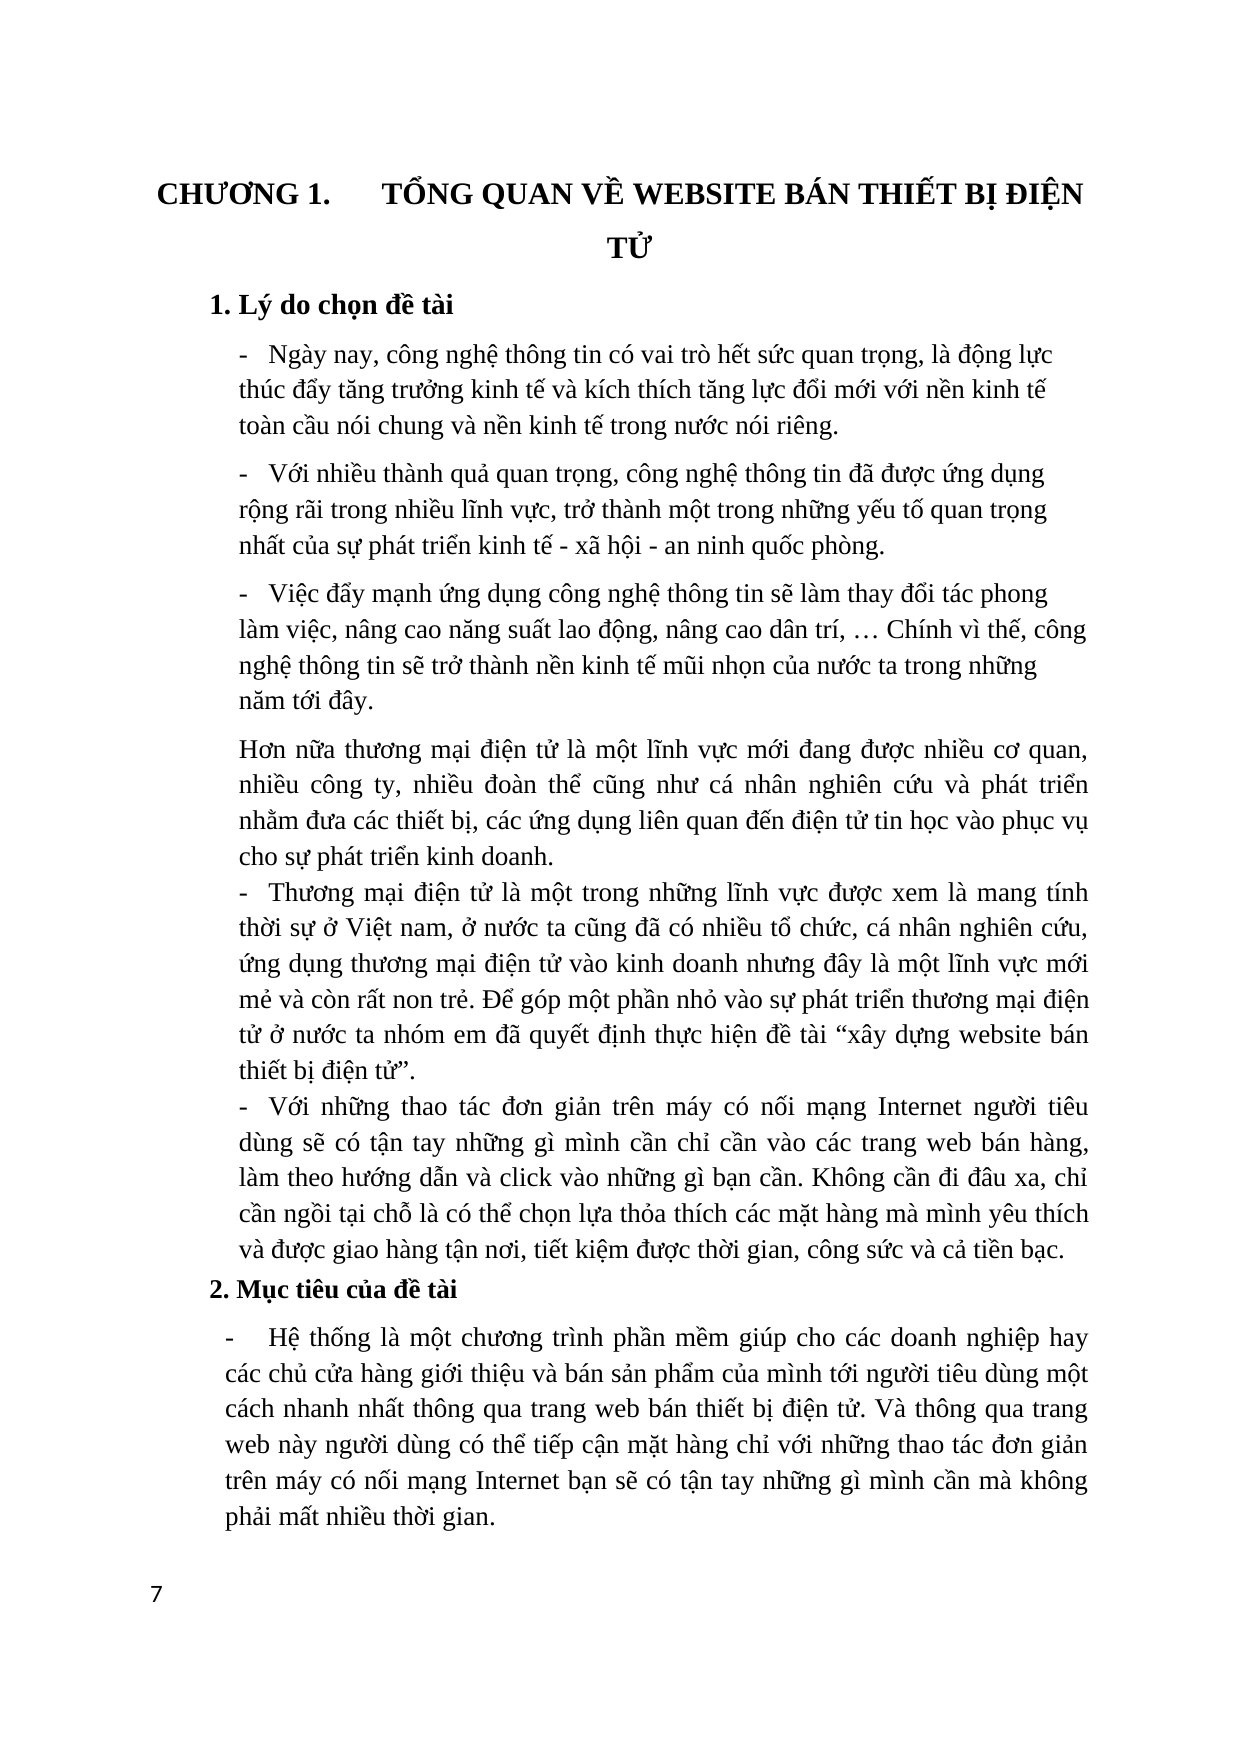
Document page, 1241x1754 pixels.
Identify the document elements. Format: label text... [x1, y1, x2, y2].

text - Ngày nay, công nghệ thông tin có vai trò hết sức quan trọng, là động lực thúc đẩy tăng trưởng kinh tế và kích thích tăng lực đổi mới với nền kinh tế toàn cầu nói chung và nền kinh tế trong nước nói riêng. [239, 338, 1090, 441]
list - Hệ thống là một chương trình phần mềm giúp cho các doanh nghiệp hay các chủ cửa hàng giới thiệu và bán sản phẩm của mình tới người tiêu dùng một cách nhanh nhất thông qua trang web bán thiết bị điện tử. Và thông qua trang web này người dùng có thể tiếp cận mặt hàng chỉ với những thao tác đơn giản trên máy có nối mạng Internet bạn sẽ có tận tay những gì mình cần mà không phải mất nhiều thời gian. [225, 1321, 1090, 1531]
text - Việc đẩy mạnh ứng dụng công nghệ thông tin sẽ làm thay đổi tác phong làm việc, nâng cao năng suất lao động, nâng cao dân trí, … Chính vì thế, công nghệ thông tin sẽ trở thành nền kinh tế mũi nhọn của nước ta trong những năm tới đây. [239, 577, 1090, 716]
subtitle 2. Mục tiêu của đề tài [209, 1273, 1090, 1304]
list - Thương mại điện tử là một trong những lĩnh vực được xem là mang tính thời sự ở Việt nam, ở nước ta cũng đã có nhiều tổ chức, cá nhân nghiên cứu, ứng dụng thương mại điện tử vào kinh doanh nhưng đây là một lĩnh vực mới mẻ và còn rất non trẻ. Để góp một phần nhỏ vào sự phát triển thương mại điện tử ở nước ta nhóm em đã quyết định thực hiện đề tài “xây dựng website bán thiết bị điện tử”. [239, 876, 1090, 1085]
text - Với nhiều thành quả quan trọng, công nghệ thông tin đã được ứng dụng rộng rãi trong nhiều lĩnh vực, trở thành một trong những yếu tố quan trọng nhất của sự phát triển kinh tế - xã hội - an ninh quốc phòng. [239, 458, 1090, 560]
subtitle TỔNG QUAN VỀ WEBSITE BÁN THIẾT BỊ ĐIỆN TỬ [150, 175, 1090, 265]
list Hơn nữa thương mại điện tử là một lĩnh vực mới đang được nhiều cơ quan, nhiều công ty, nhiều đoàn thể cũng như cá nhân nghiên cứu và phát triển nhằm đưa các thiết bị, các ứng dụng liên quan đến điện tử tin học vào phục vụ cho sự phát triển kinh doanh. [239, 733, 1090, 871]
subtitle 1. Lý do chọn đề tài [209, 287, 1090, 320]
list - Với những thao tác đơn giản trên máy có nối mạng Internet người tiêu dùng sẽ có tận tay những gì mình cần chỉ cần vào các trang web bán hàng, làm theo hướng dẫn và click vào những gì bạn cần. Không cần đi đâu xa, chỉ cần ngồi tại chỗ là có thể chọn lựa thỏa thích các mặt hàng mà mình yêu thích và được giao hàng tận nơi, tiết kiệm được thời gian, công sức và cả tiền bạc. [239, 1090, 1090, 1264]
